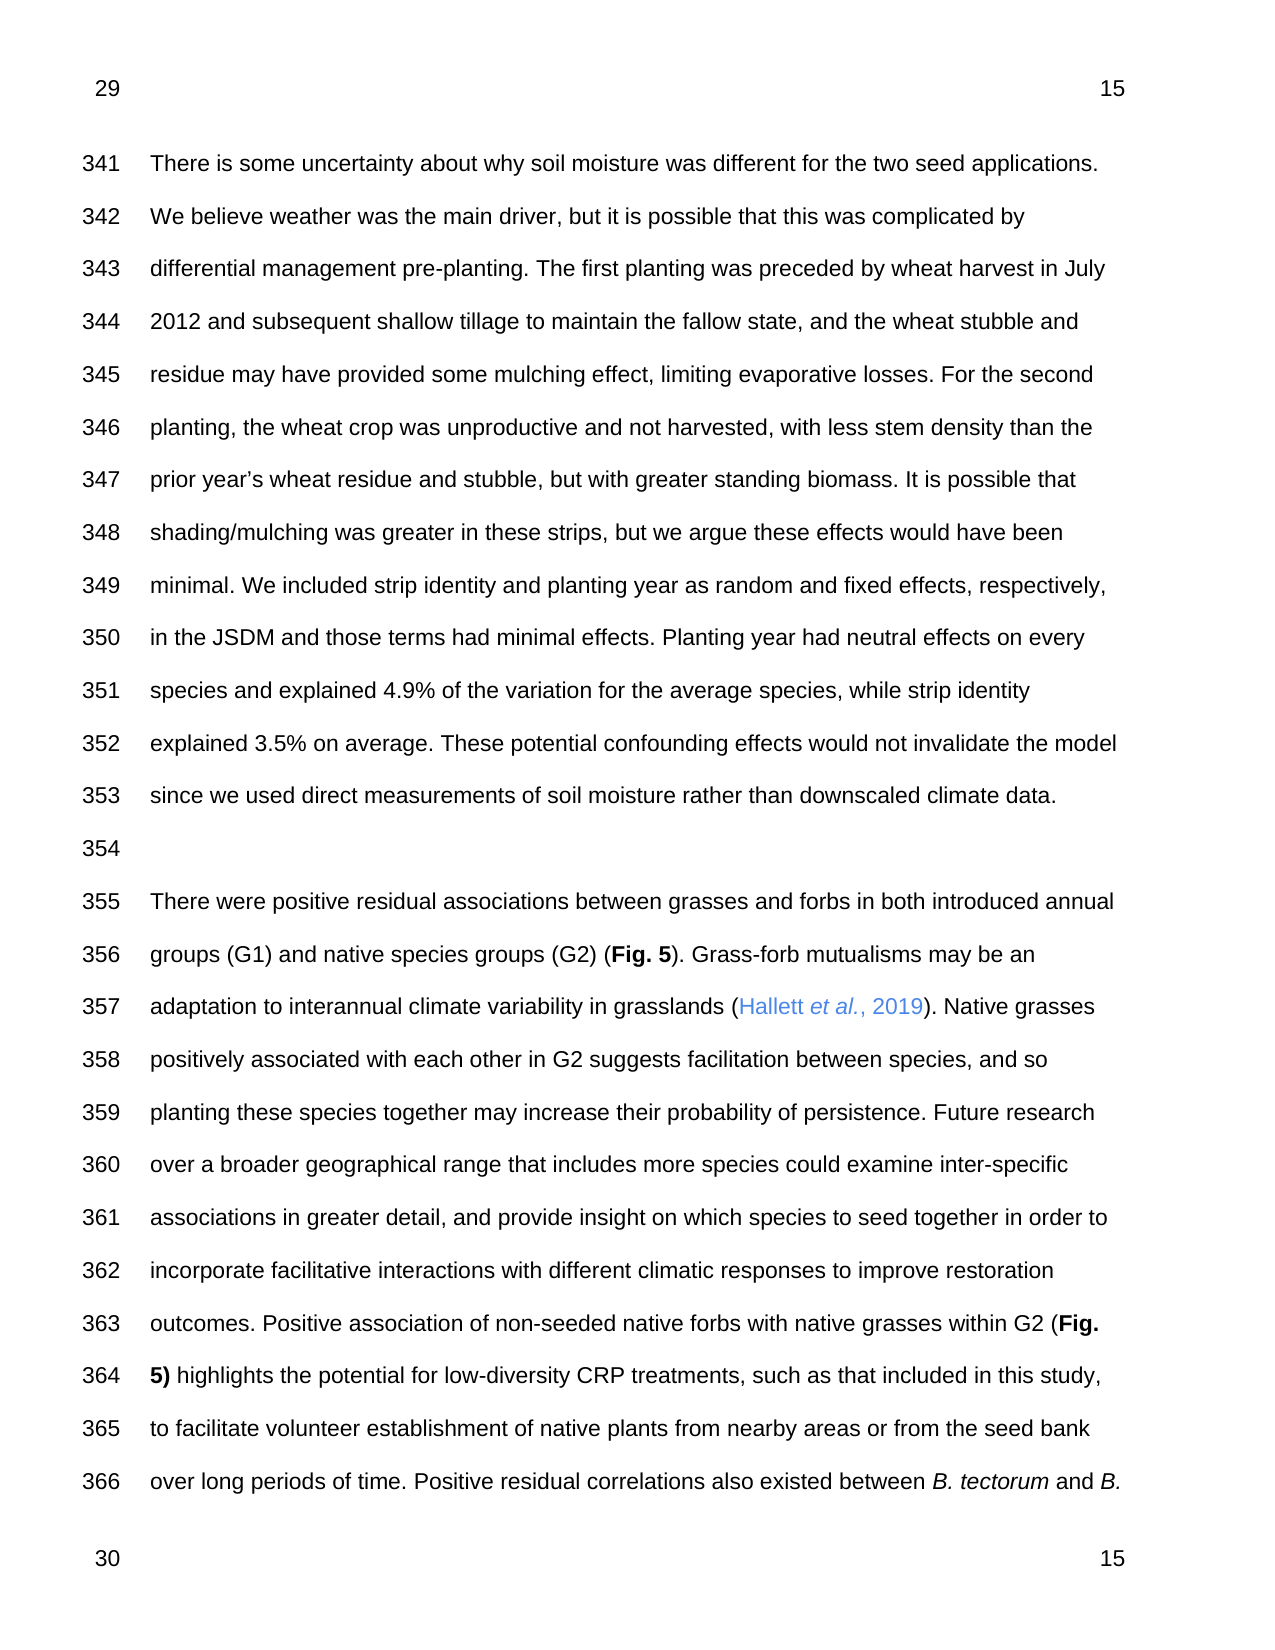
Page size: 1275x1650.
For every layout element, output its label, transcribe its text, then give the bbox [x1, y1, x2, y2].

text There is some uncertainty about why soil moisture was different for the two seed applications. We believe weather was the main driver, but it is possible that this was complicated by differential management pre-planting. The first planting was preceded by wheat harvest in July 2012 and subsequent shallow tillage to maintain the fallow state, and the wheat stubble and residue may have provided some mulching effect, limiting evaporative losses. For the second planting, the wheat crop was unproductive and not harvested, with less stem density than the prior year’s wheat residue and stubble, but with greater standing biomass. It is possible that shading/mulching was greater in these strips, but we argue these effects would have been minimal. We included strip identity and planting year as random and fixed effects, respectively, in the JSDM and those terms had minimal effects. Planting year had neutral effects on every species and explained 4.9% of the variation for the average species, while strip identity explained 3.5% on average. These potential confounding effects would not invalidate the model since we used direct measurements of soil moisture rather than downscaled climate data. [150, 150, 1125, 809]
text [150, 888, 1125, 1494]
